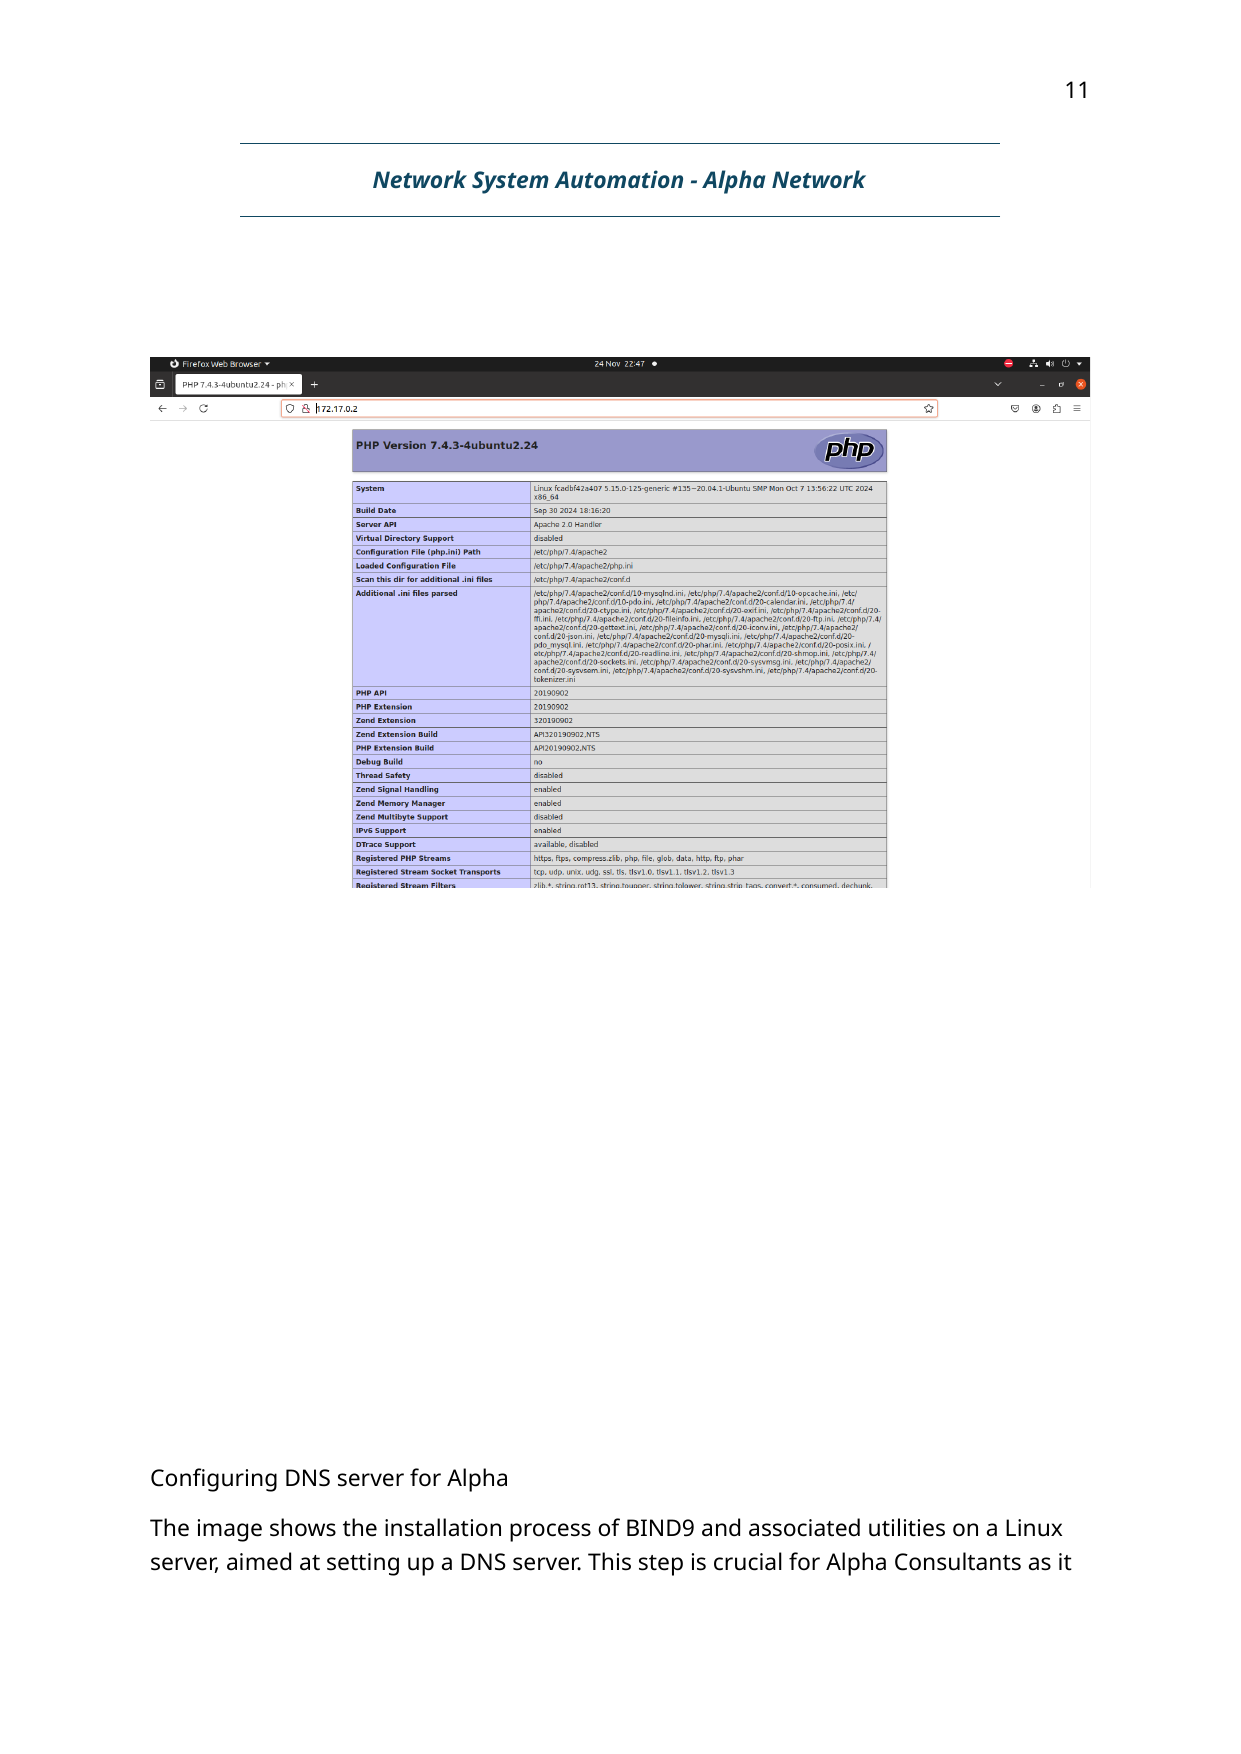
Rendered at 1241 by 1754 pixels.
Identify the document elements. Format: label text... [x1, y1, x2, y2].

text Configuring DNS server for Alpha [150, 1461, 1090, 1493]
picture [150, 357, 1091, 888]
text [150, 1512, 1090, 1577]
